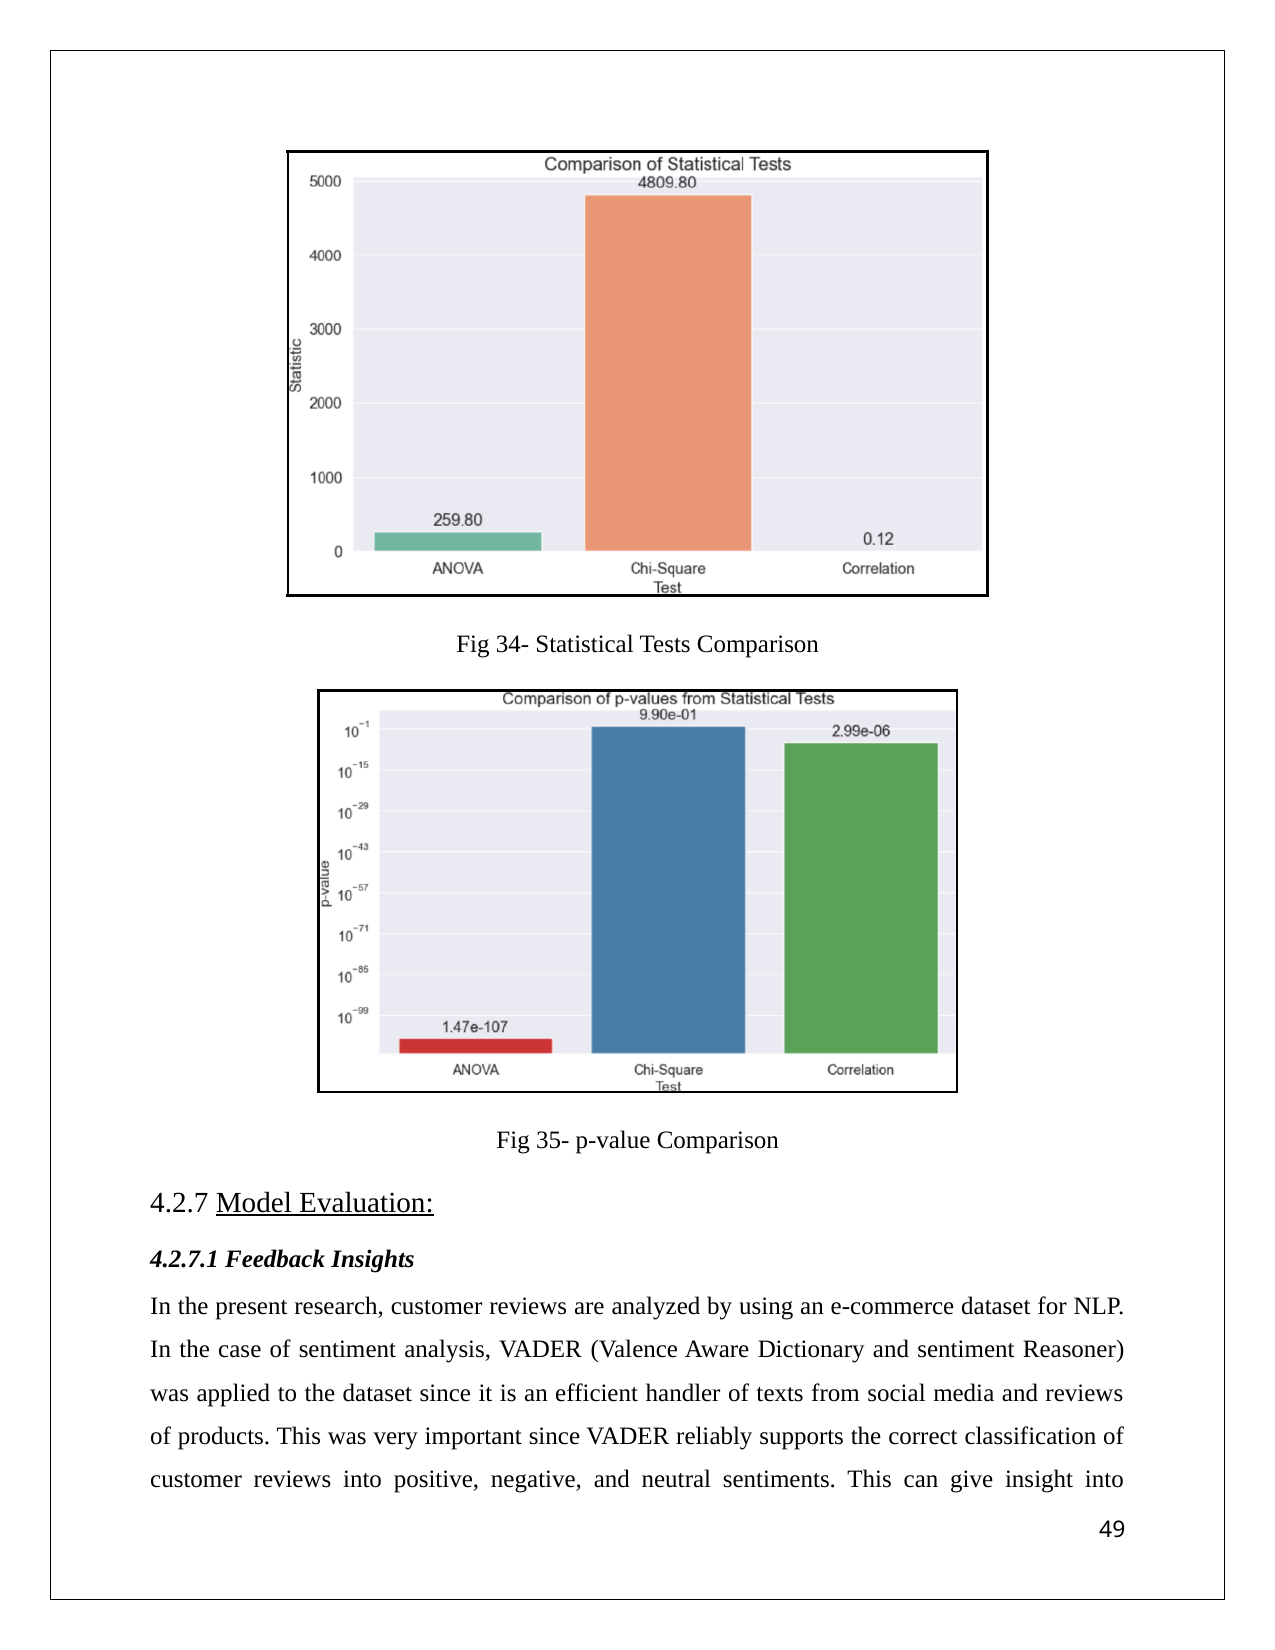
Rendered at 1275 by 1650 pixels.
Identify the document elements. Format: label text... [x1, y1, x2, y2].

picture [320, 692, 956, 1091]
subtitle 4.2.7 Model Evaluation: [150, 1185, 1125, 1219]
text Fig 35- p-value Comparison [150, 1126, 1125, 1154]
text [150, 1291, 1125, 1493]
subtitle 4.2.7.1 Feedback Insights [150, 1244, 1125, 1273]
picture [289, 153, 986, 594]
text Fig 34- Statistical Tests Comparison [150, 629, 1125, 658]
